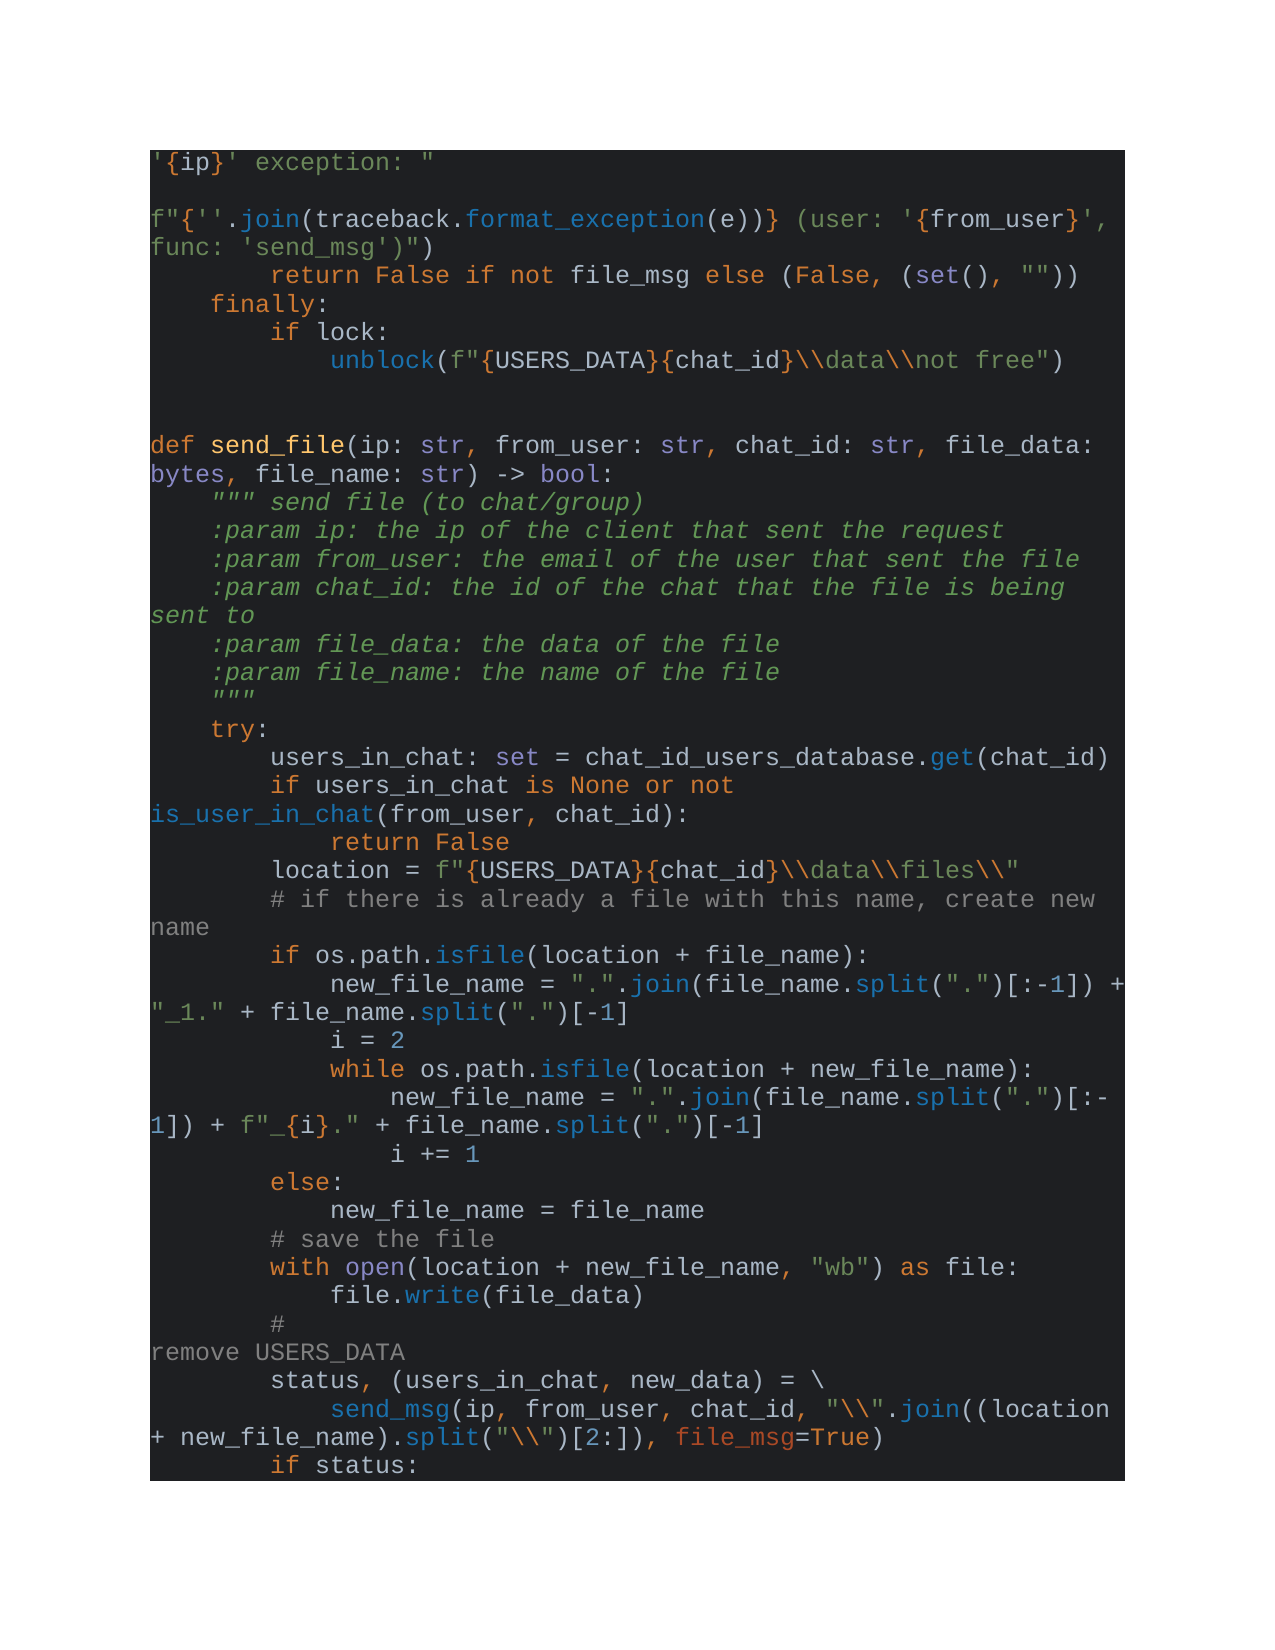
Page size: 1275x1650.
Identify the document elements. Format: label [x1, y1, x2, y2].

text [150, 150, 1125, 1481]
